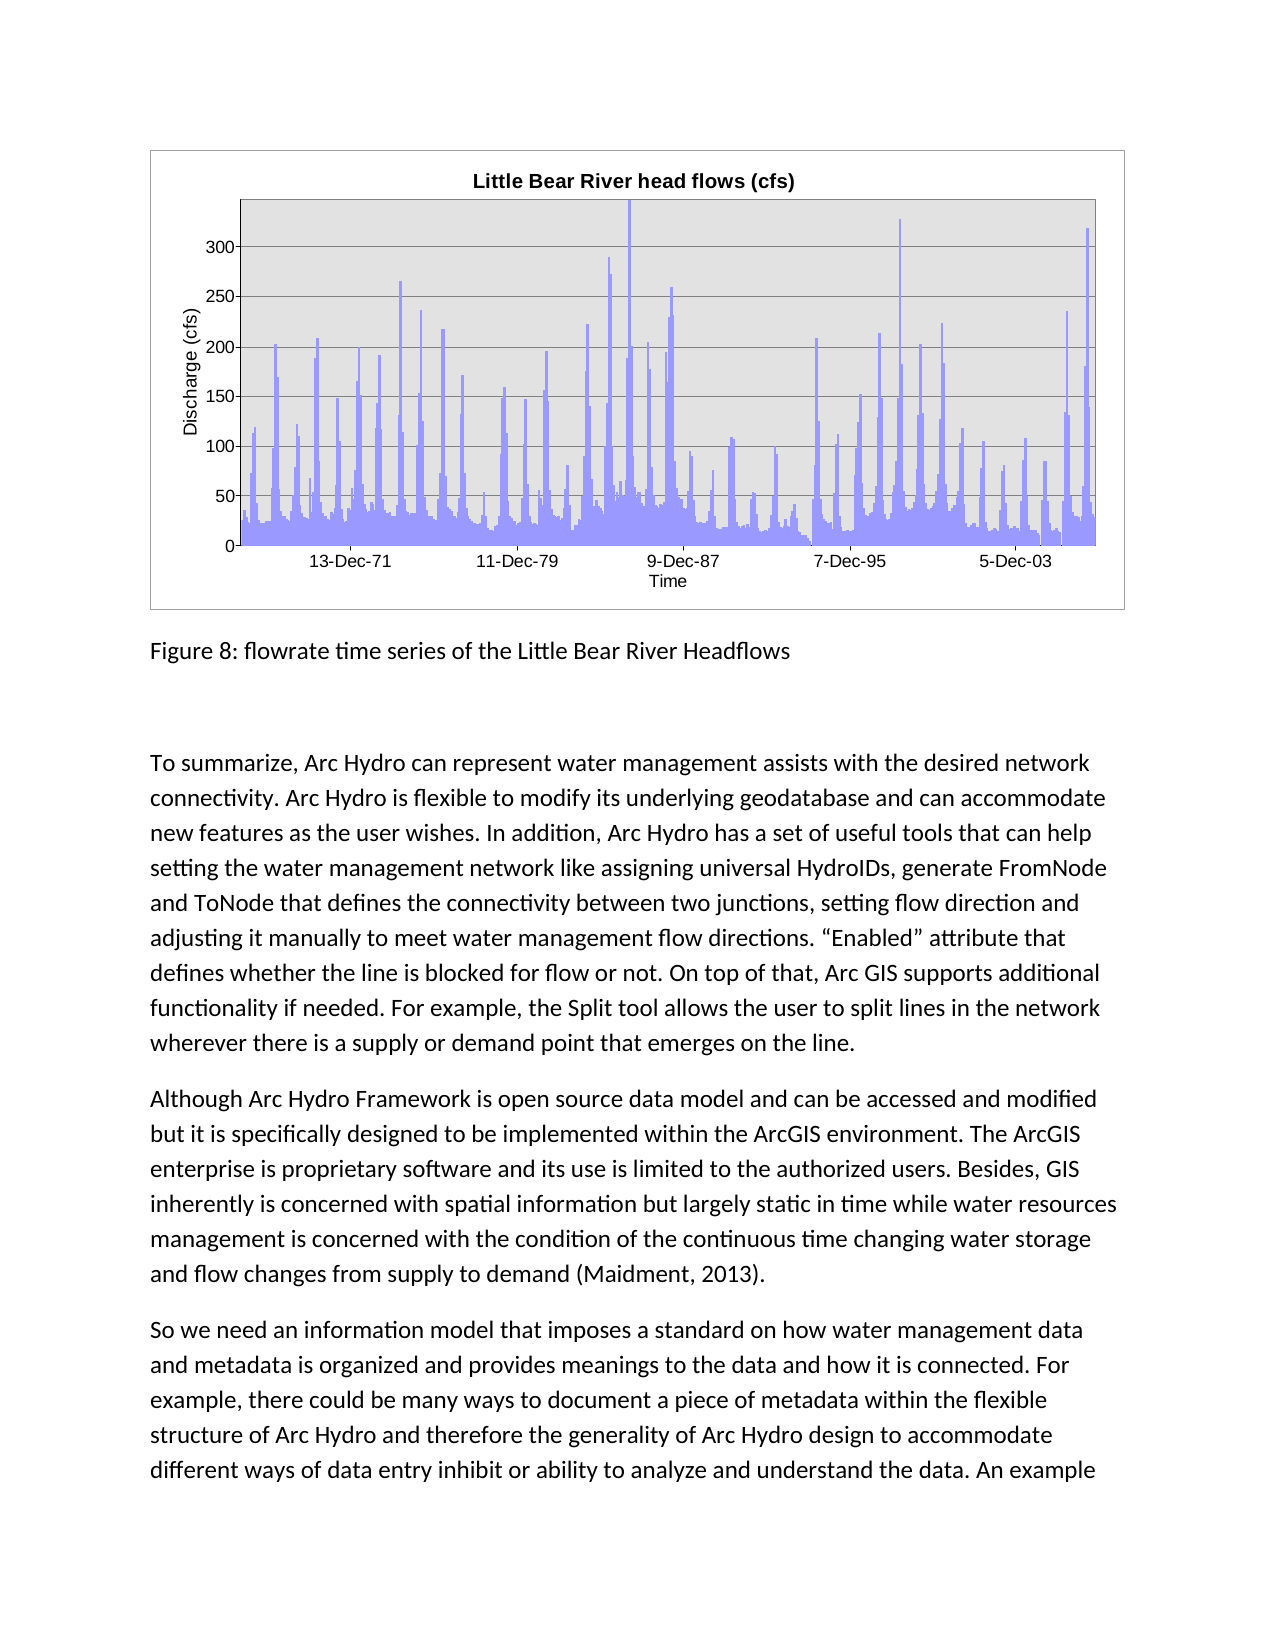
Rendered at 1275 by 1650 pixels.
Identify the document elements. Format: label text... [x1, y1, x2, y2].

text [150, 1314, 1125, 1484]
text Figure 8: flowrate time series of the Little Bear River Headflows [150, 635, 1125, 666]
text To summarize, Arc Hydro can represent water management assists with the desired network connectivity. Arc Hydro is flexible to modify its underlying geodatabase and can accommodate new features as the user wishes. In addition, Arc Hydro has a set of useful tools that can help setting the water management network like assigning universal HydroIDs, generate FromNode and ToNode that defines the connectivity between two junctions, setting flow direction and adjusting it manually to meet water management flow directions. “Enabled” attribute that defines whether the line is blocked for flow or not. On top of that, Arc GIS supports additional functionality if needed. For example, the Split tool allows the user to split lines in the network wherever there is a supply or demand point that emerges on the line. [150, 747, 1125, 1058]
text Although Arc Hydro Framework is open source data model and can be accessed and modified but it is specifically designed to be implemented within the ArcGIS environment. The ArcGIS enterprise is proprietary software and its use is limited to the authorized users. Besides, GIS inherently is concerned with spatial information but largely static in time while water resources management is concerned with the condition of the continuous time changing water storage and flow changes from supply to demand (Maidment, 2013). [150, 1083, 1125, 1288]
